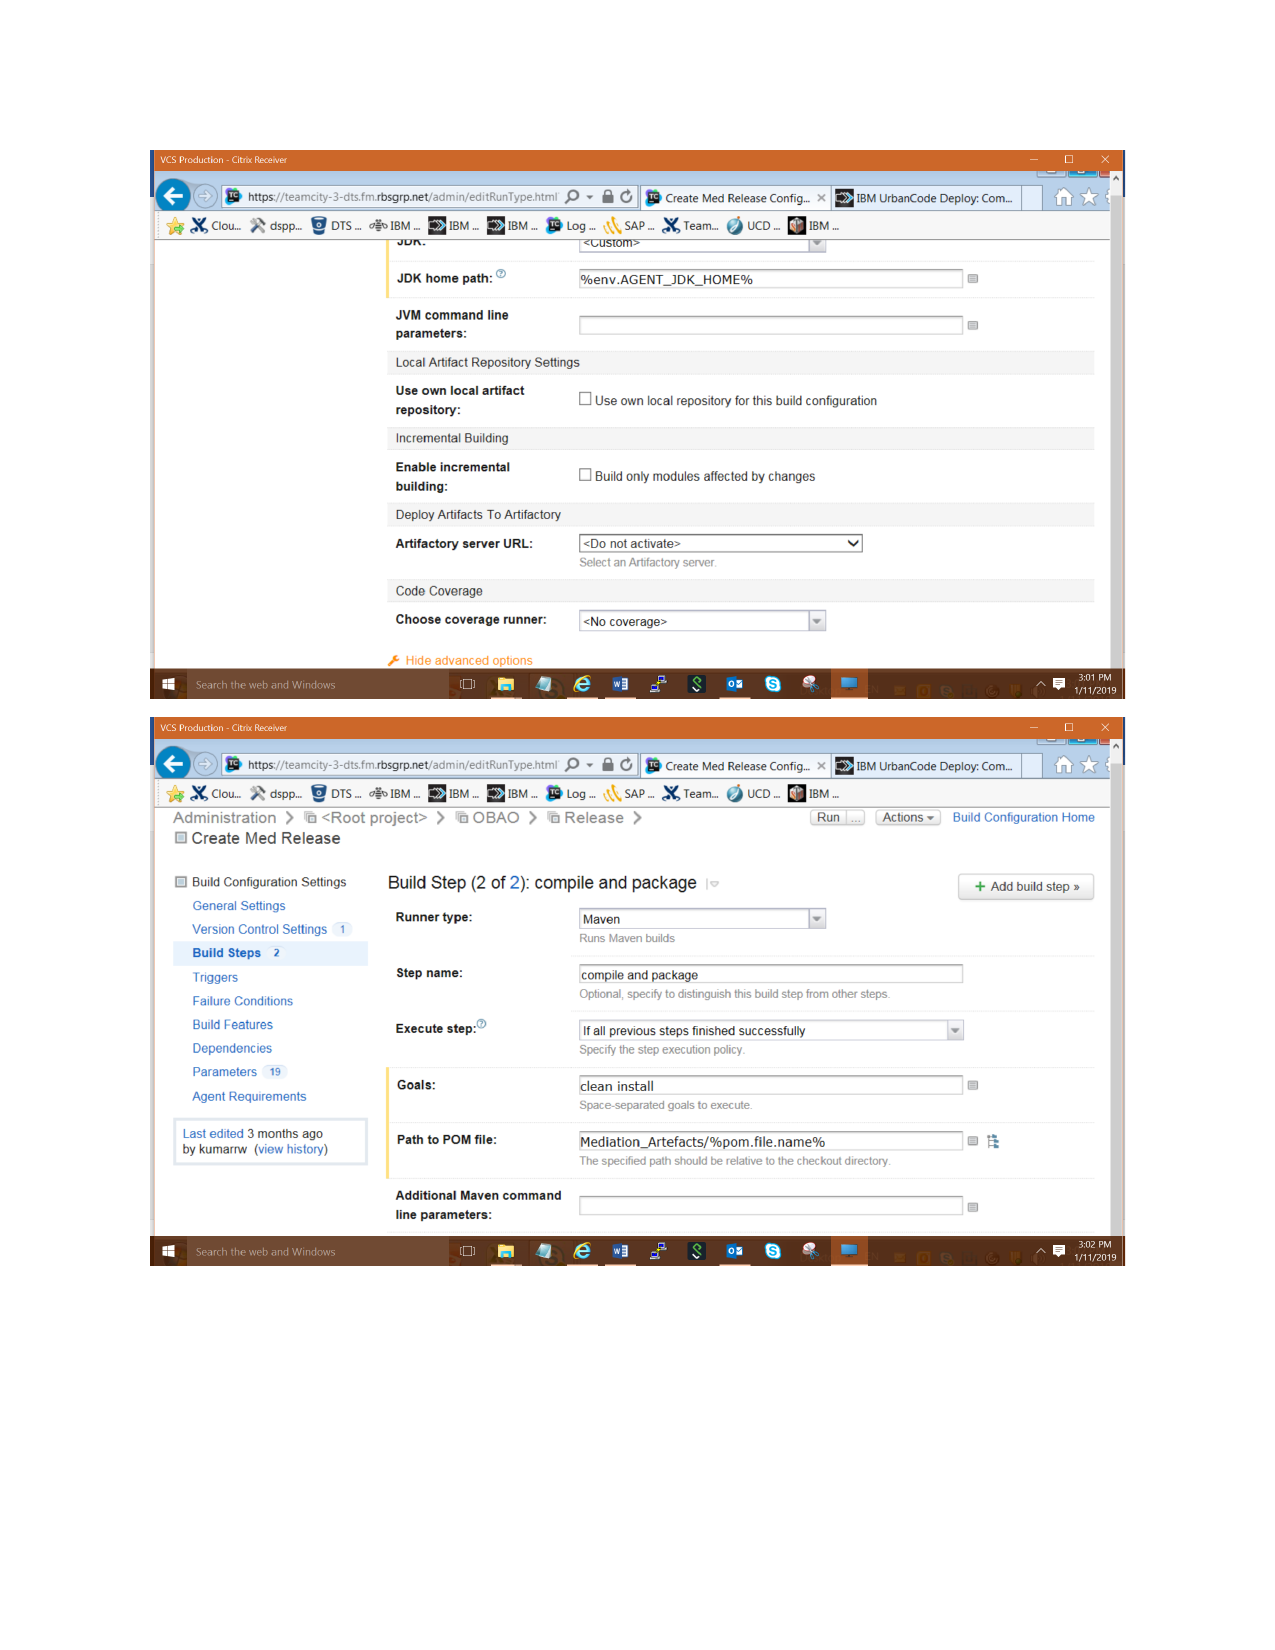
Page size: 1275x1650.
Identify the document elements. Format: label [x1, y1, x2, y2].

picture [150, 150, 1125, 699]
picture [150, 717, 1125, 1266]
